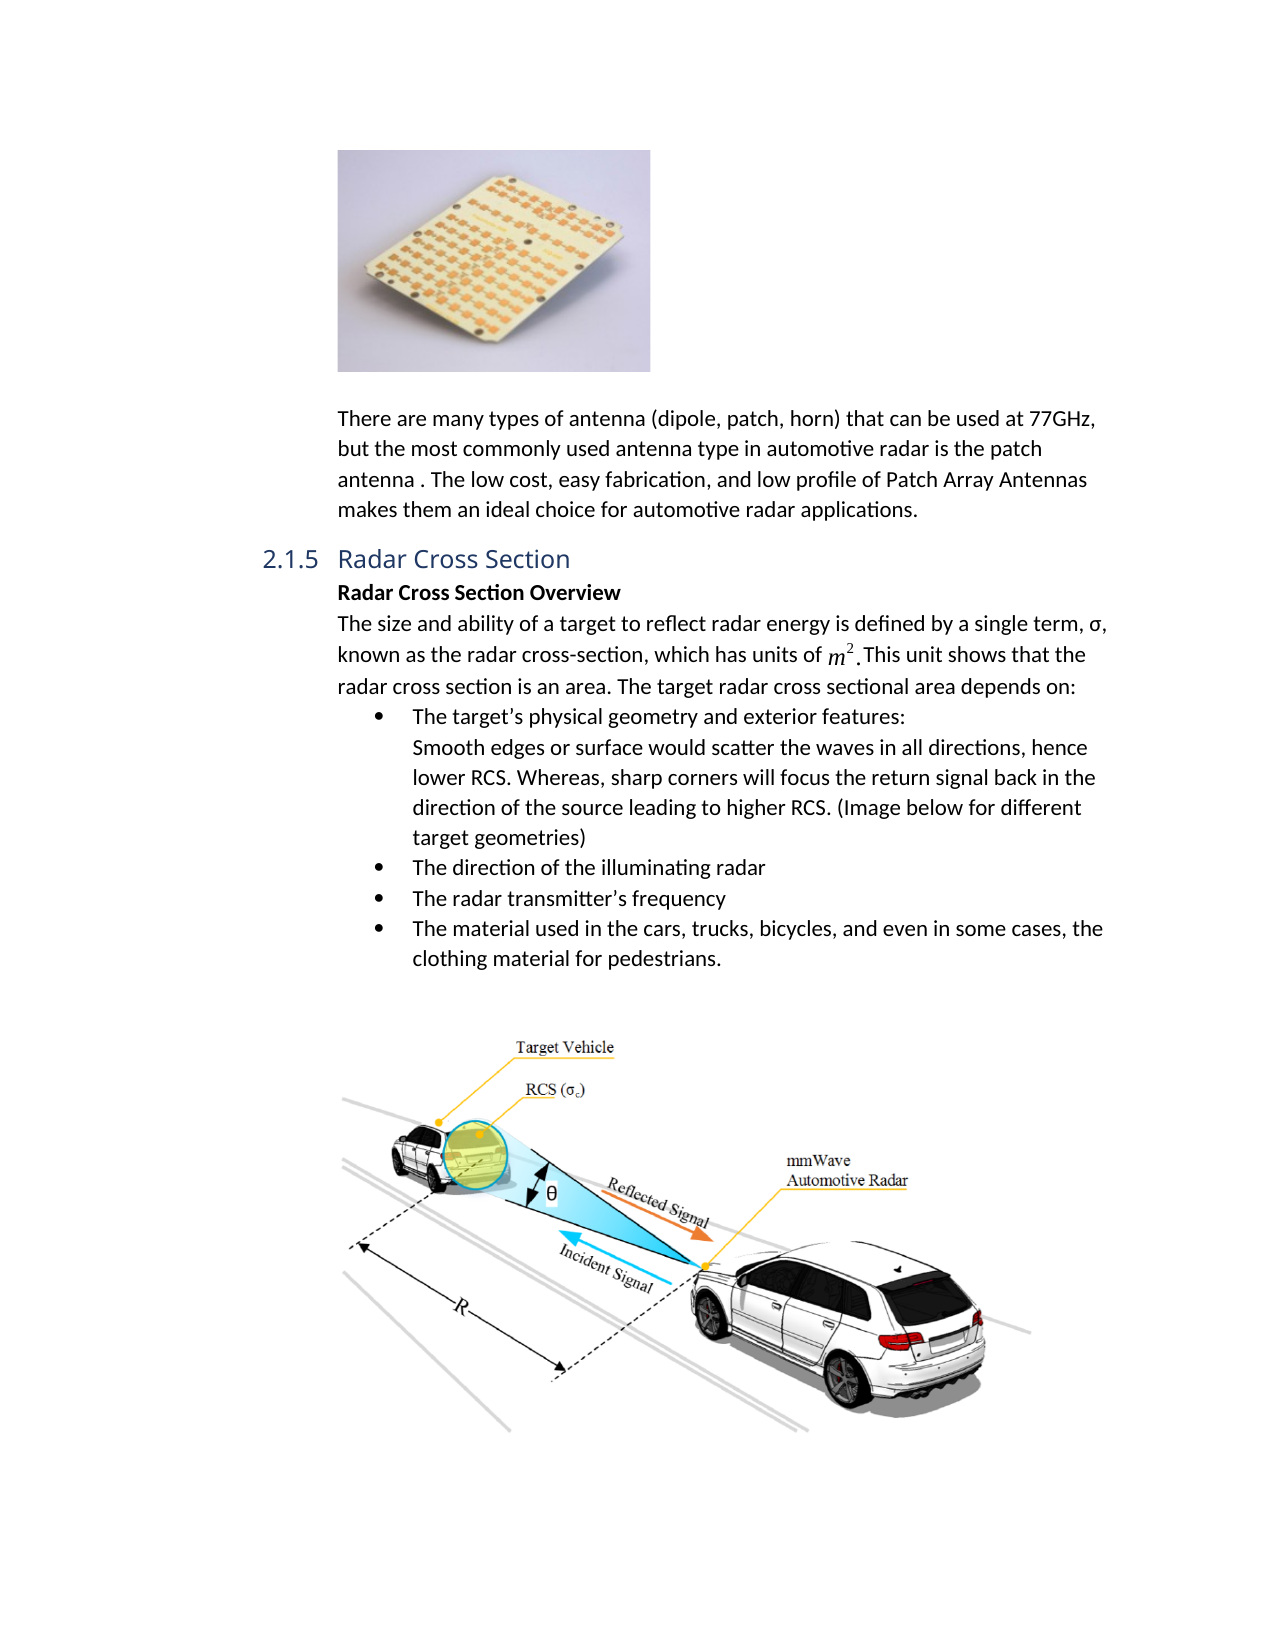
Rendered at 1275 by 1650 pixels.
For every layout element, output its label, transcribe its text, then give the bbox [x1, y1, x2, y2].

list Radar Cross Section Overview [337, 578, 1125, 607]
picture [337, 150, 651, 372]
list The radar transmitter’s frequency [375, 884, 1125, 912]
list The target’s physical geometry and exterior features: Smooth edges or surface would scatter the waves in all directions, hence lower RCS. Whereas, sharp corners will focus the return signal back in the direction of the source leading to higher RCS. (Image below for different target geometries) [375, 702, 1125, 851]
subtitle Radar Cross Section [262, 542, 1125, 576]
list The size and ability of a target to reflect radar energy is defined by a single term, σ, known as the radar cross-section, which has units of This unit shows that the radar cross section is an area. The target radar cross sectional area depends on: [337, 609, 1125, 700]
list There are many types of antenna (dipole, patch, horn) that can be used at 77GHz, but the most commonly used antenna type in automotive radar is the patch antenna . The low cost, easy fabrication, and low profile of Patch Array Antennas makes them an ideal choice for automotive radar applications. [337, 404, 1125, 523]
picture [337, 1034, 1036, 1437]
list The direction of the illuminating radar [375, 853, 1125, 882]
list The material used in the cars, trucks, bicycles, and even in some cases, the clothing material for pedestrians. [375, 914, 1125, 972]
